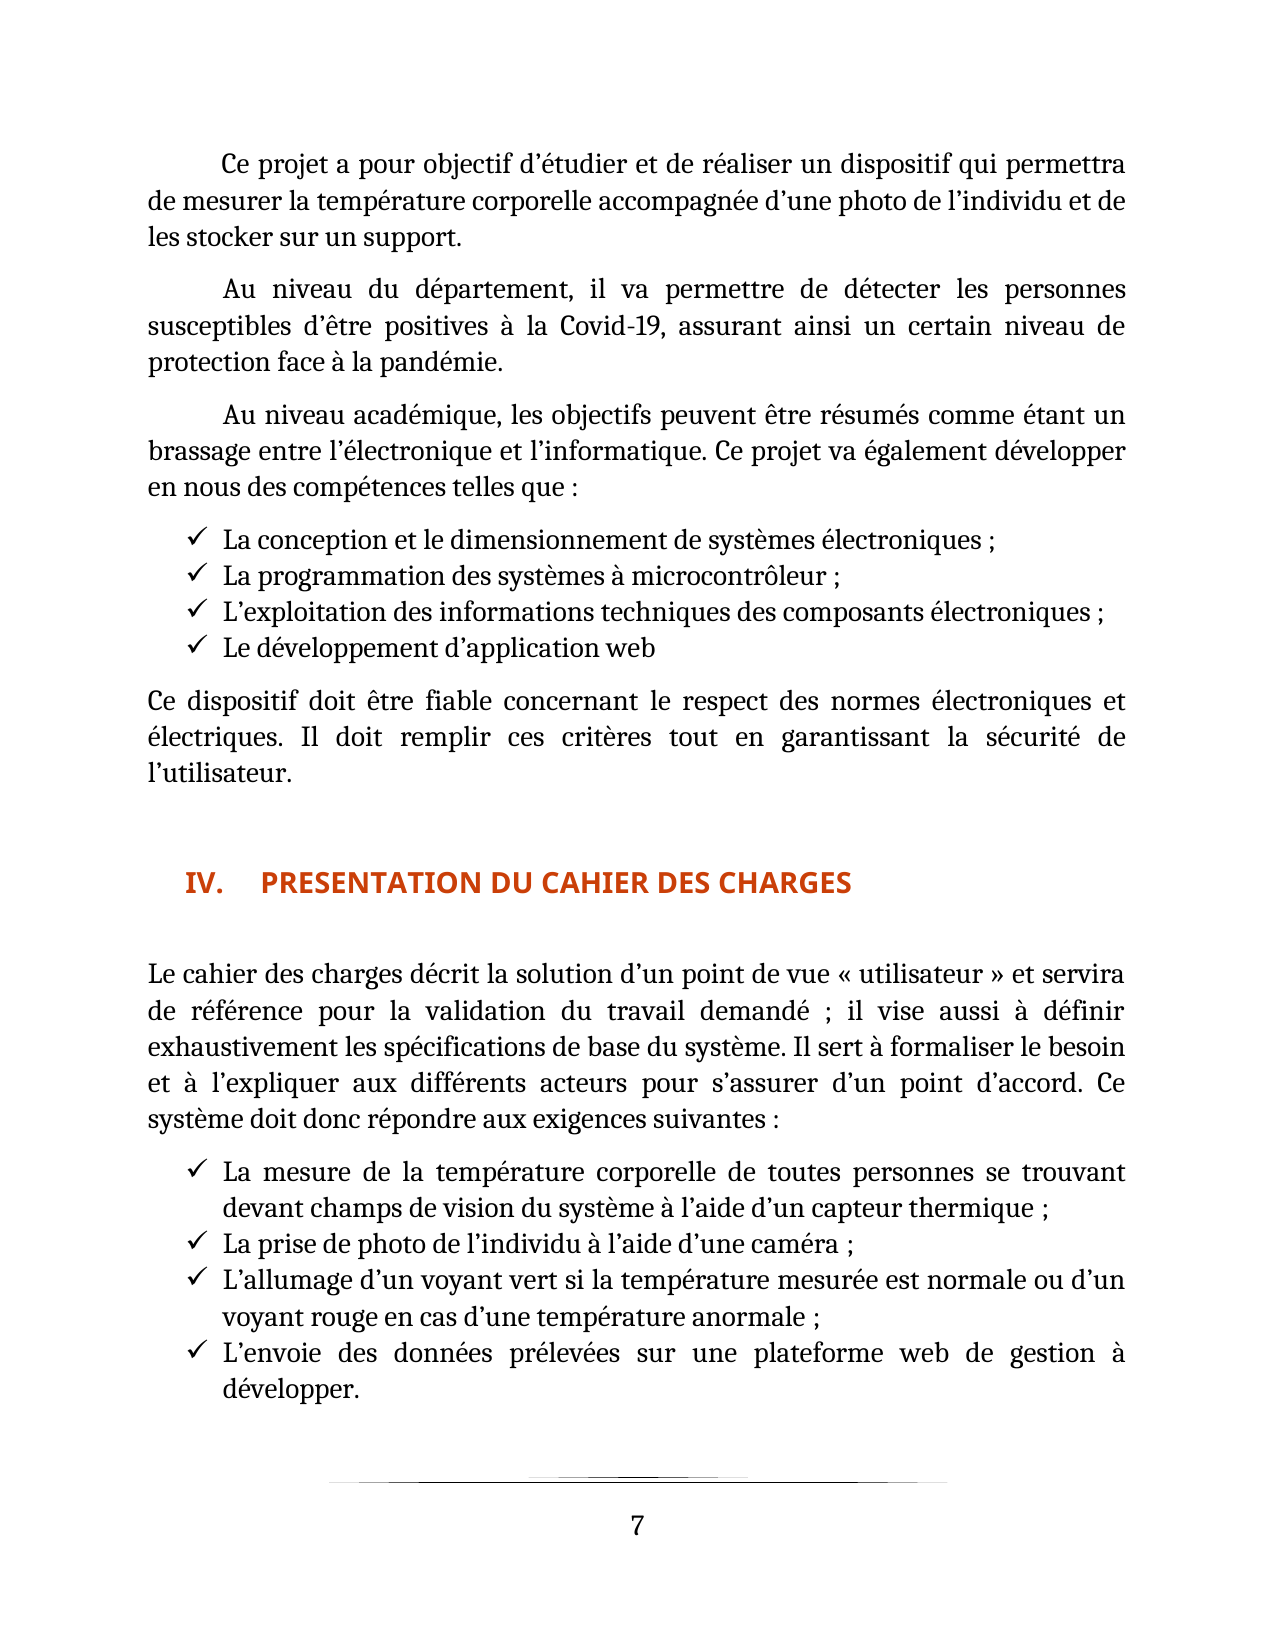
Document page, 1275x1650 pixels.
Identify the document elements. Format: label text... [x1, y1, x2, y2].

list L’allumage d’un voyant vert si la température mesurée est normale ou d’un voyant rouge en cas d’une température anormale ; [185, 1263, 1127, 1333]
text Ce projet a pour objectif d’étudier et de réaliser un dispositif qui permettra de mesurer la température corporelle accompagnée d’une photo de l’individu et de les stocker sur un support. [148, 148, 1127, 253]
text Le cahier des charges décrit la solution d’un point de vue « utilisateur » et servira de référence pour la validation du travail demandé ; il vise aussi à définir exhaustivement les spécifications de base du système. Il sert à formaliser le besoin et à l’expliquer aux différents acteurs pour s’assurer d’un point d’accord. Ce système doit donc répondre aux exigences suivantes : [148, 958, 1127, 1136]
list Le développement d’application web [185, 631, 1127, 665]
text Au niveau du département, il va permettre de détecter les personnes susceptibles d’être positives à la Covid-19, assurant ainsi un certain niveau de protection face à la pandémie. [148, 273, 1127, 378]
list La prise de photo de l’individu à l’aide d’une caméra ; [185, 1227, 1127, 1261]
list L’exploitation des informations techniques des composants électroniques ; [185, 595, 1127, 629]
subtitle PRESENTATION DU CAHIER DES CHARGES [185, 862, 1127, 902]
list La conception et le dimensionnement de systèmes électroniques ; [185, 523, 1127, 556]
list La programmation des systèmes à microcontrôleur ; [185, 559, 1127, 593]
text Ce dispositif doit être fiable concernant le respect des normes électroniques et électriques. Il doit remplir ces critères tout en garantissant la sécurité de l’utilisateur. [148, 684, 1127, 790]
list La mesure de la température corporelle de toutes personnes se trouvant devant champs de vision du système à l’aide d’un capteur thermique ; [185, 1155, 1127, 1225]
text Au niveau académique, les objectifs peuvent être résumés comme étant un brassage entre l’électronique et l’informatique. Ce projet va également développer en nous des compétences telles que : [148, 398, 1127, 504]
list L’envoie des données prélevées sur une plateforme web de gestion à développer. [185, 1336, 1127, 1406]
